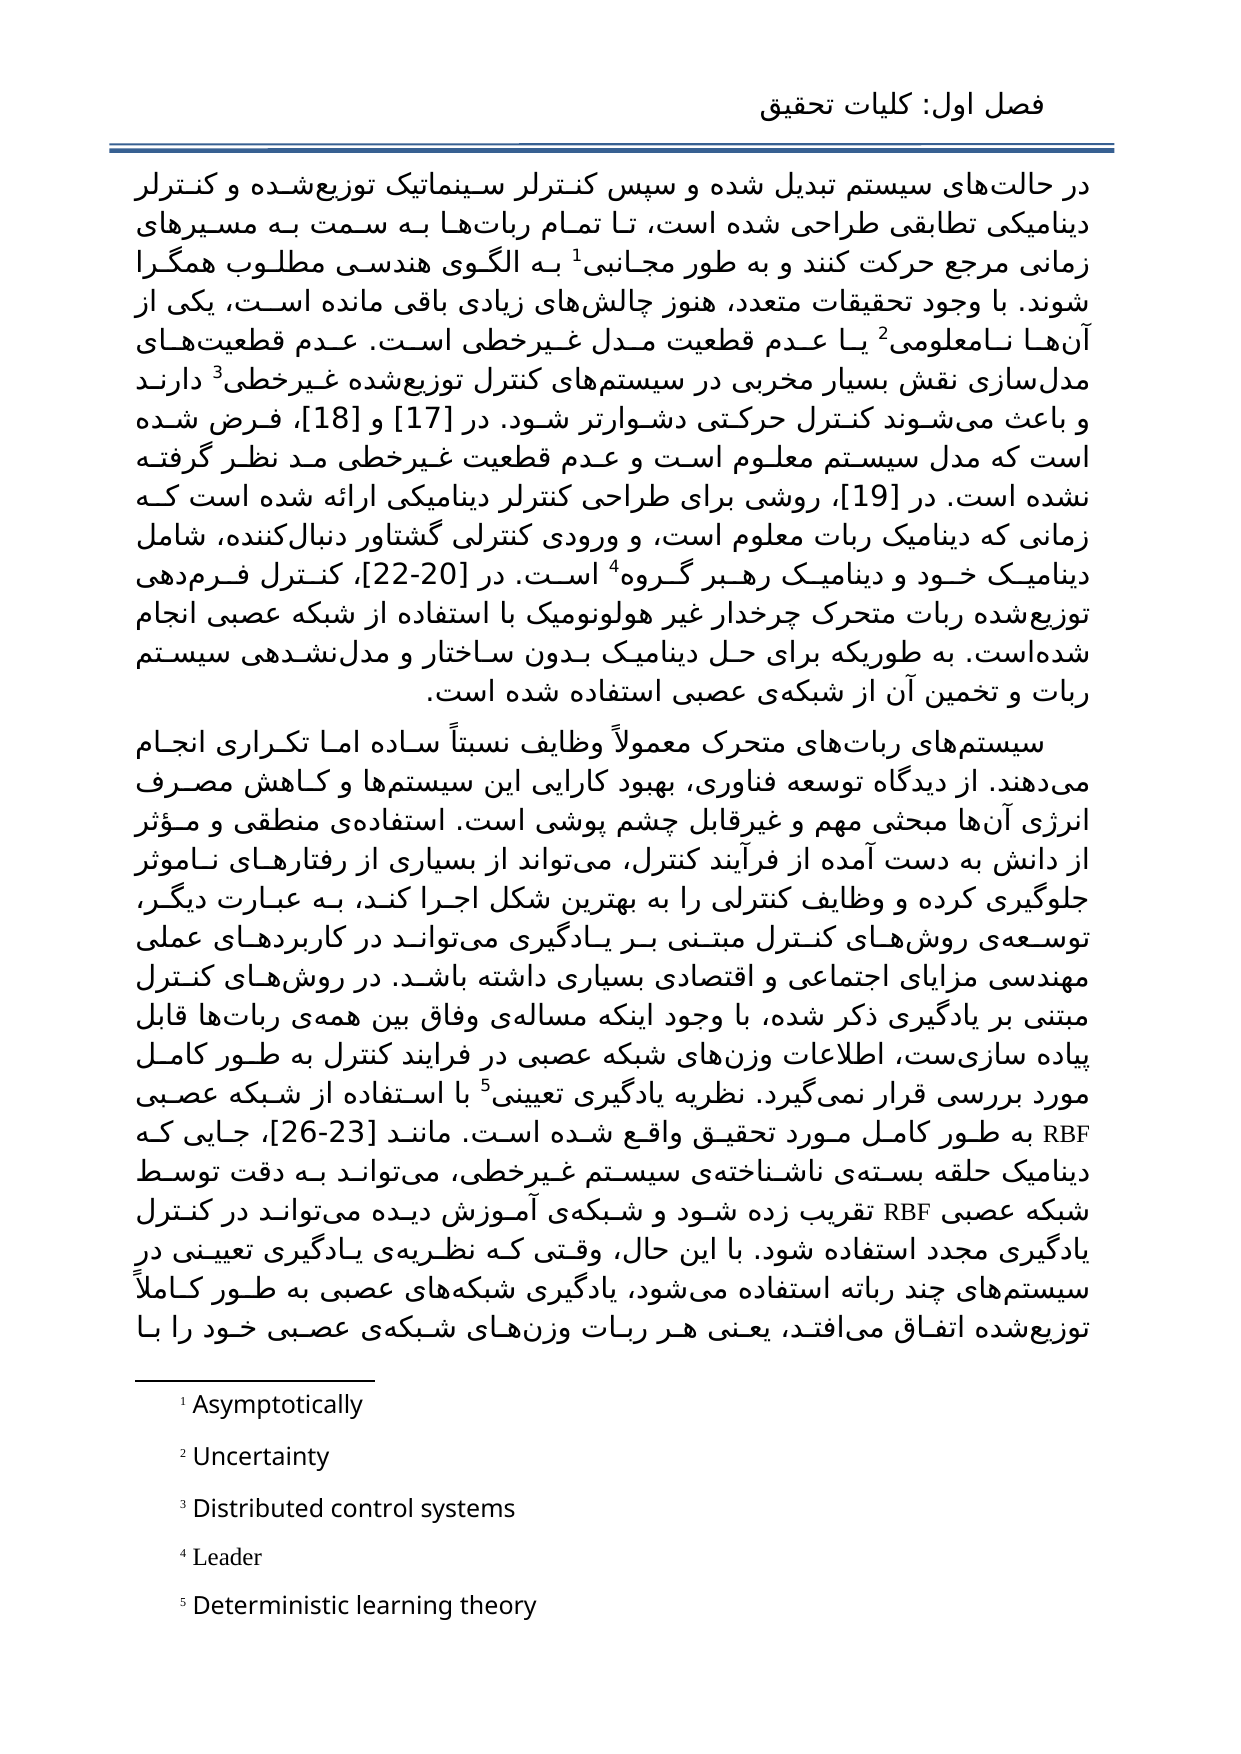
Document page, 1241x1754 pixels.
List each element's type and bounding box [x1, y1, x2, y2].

text [135, 168, 1090, 708]
text [135, 726, 1090, 1344]
